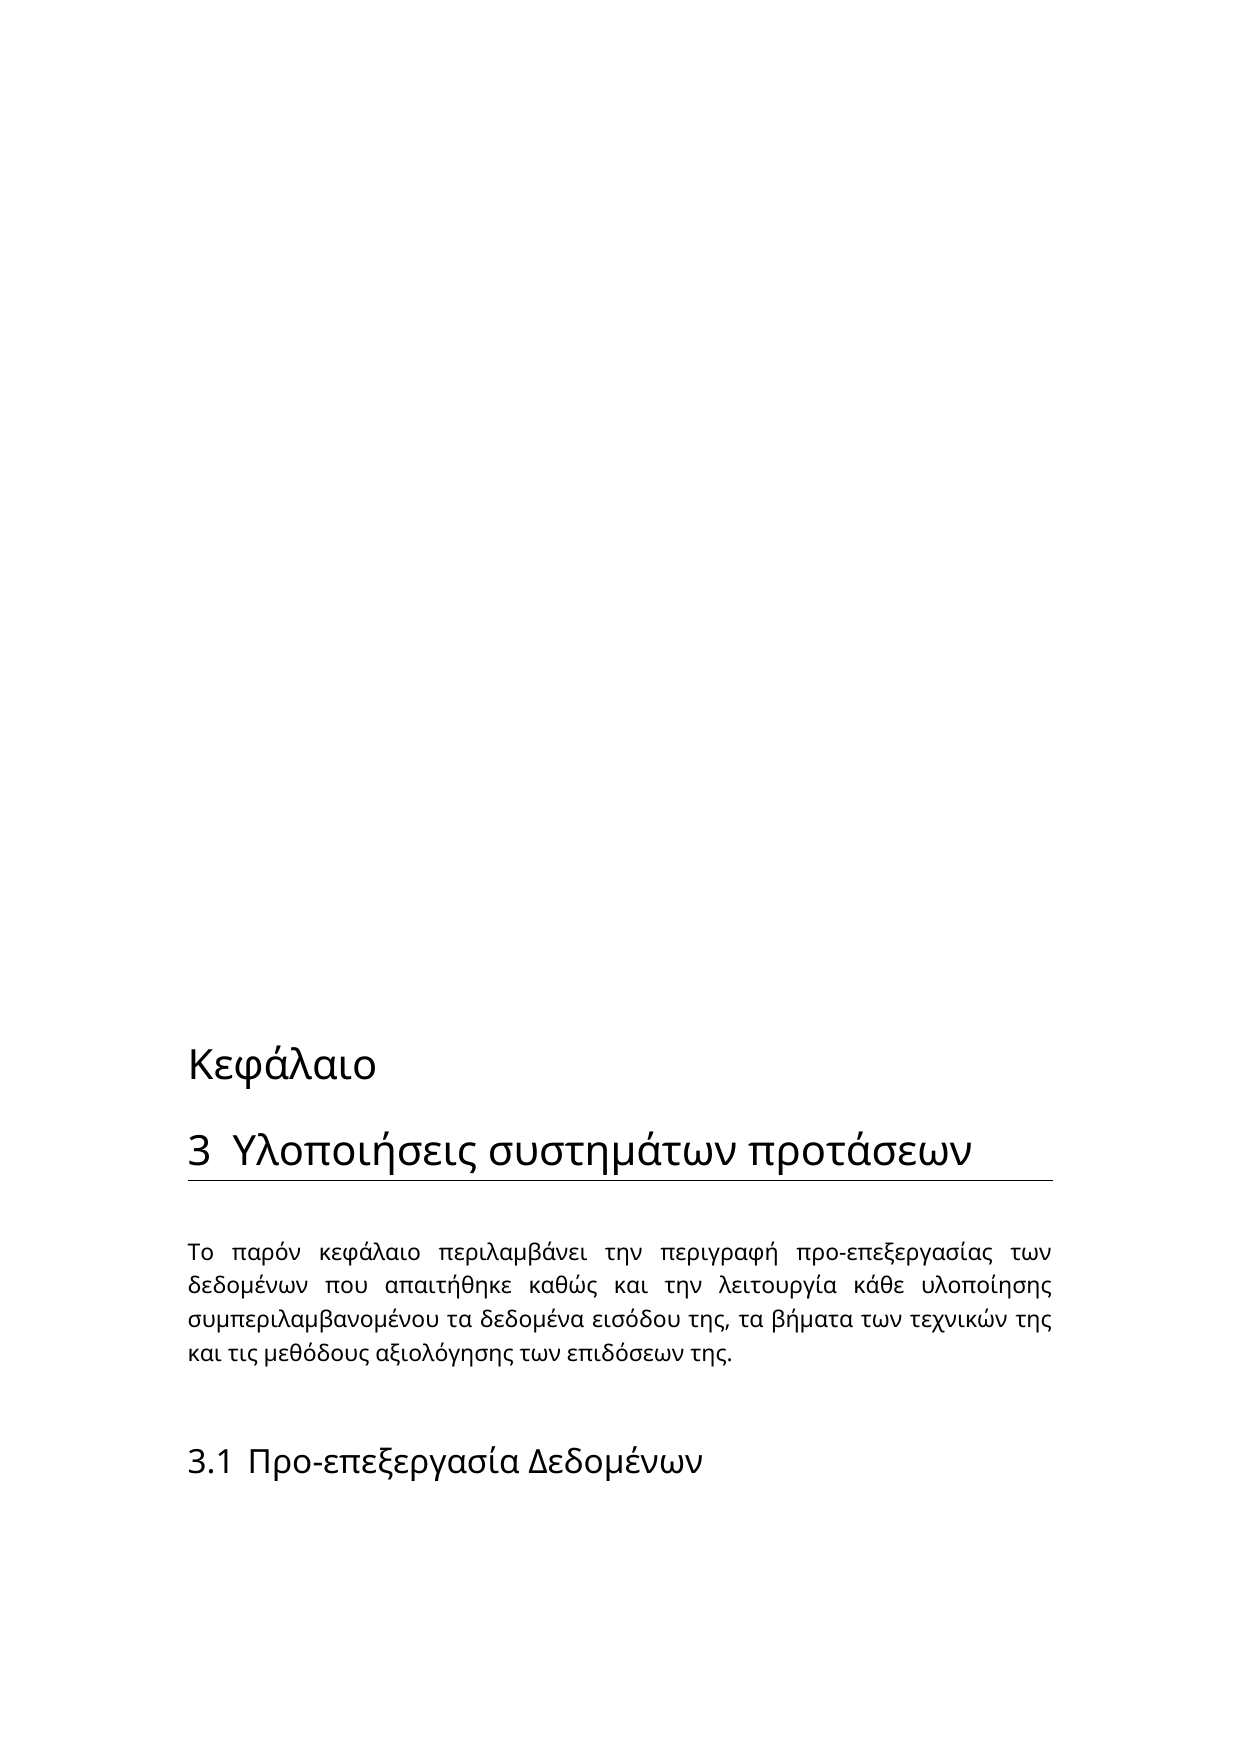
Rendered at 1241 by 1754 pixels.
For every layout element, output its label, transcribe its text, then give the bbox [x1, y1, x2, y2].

text Κεφάλαιο [187, 1034, 1053, 1091]
subtitle Υλοποιήσεις συστημάτων προτάσεων [187, 1121, 1053, 1181]
subtitle Προ-επεξεργασία Δεδομένων [187, 1438, 1053, 1483]
text Το παρόν κεφάλαιο περιλαμβάνει την περιγραφή προ-επεξεργασίας των δεδομένων που απαιτήθηκε καθώς και την λειτουργία κάθε υλοποίησης συμπεριλαμβανομένου τα δεδομένα εισόδου της, τα βήματα των τεχνικών της και τις μεθόδους αξιολόγησης των επιδόσεων της. [187, 1236, 1053, 1368]
